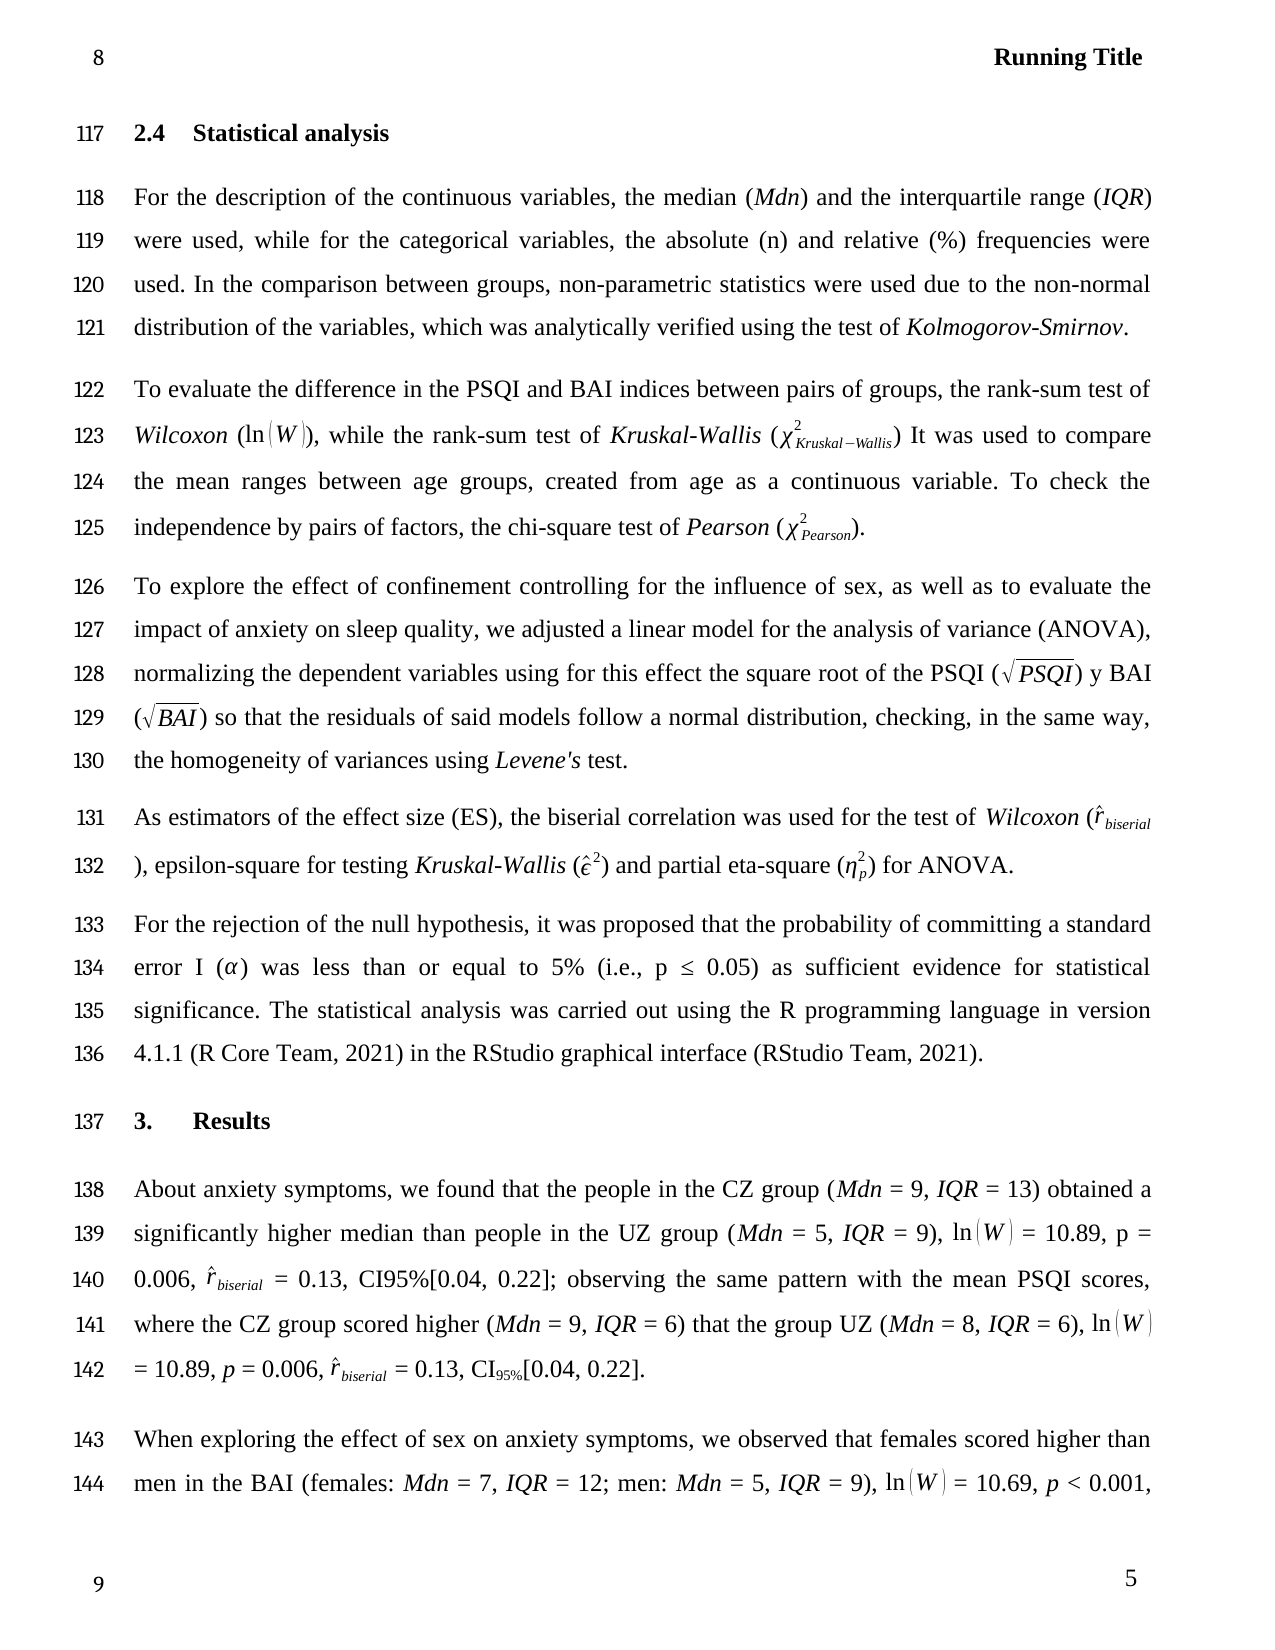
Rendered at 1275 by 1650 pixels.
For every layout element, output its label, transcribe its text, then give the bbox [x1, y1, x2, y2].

subtitle Statistical analysis [133, 118, 1152, 147]
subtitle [133, 1424, 1152, 1498]
text To evaluate the difference in the PSQI and BAI indices between pairs of groups, the rank-sum test of Wilcoxon (), while the rank-sum test of Kruskal-Wallis () It was used to compare the mean ranges between age groups, created from age as a continuous variable. To check the independence by pairs of factors, the chi-square test of Pearson (). [133, 374, 1152, 544]
subtitle Results [133, 1106, 1152, 1135]
subtitle About anxiety symptoms, we found that the people in the CZ group (Mdn = 9, IQR = 13) obtained a significantly higher median than people in the UZ group (Mdn = 5, IQR = 9), = 10.89, p = 0.006, = 0.13, CI95%[0.04, 0.22]; observing the same pattern with the mean PSQI scores, where the CZ group scored higher (Mdn = 9, IQR = 6) that the group UZ (Mdn = 8, IQR = 6), = 10.89, p = 0.006, = 0.13, CI95%[0.04, 0.22]. [133, 1174, 1152, 1384]
text For the description of the continuous variables, the median (Mdn) and the interquartile range (IQR) were used, while for the categorical variables, the absolute (n) and relative (%) frequencies were used. In the comparison between groups, non-parametric statistics were used due to the non-normal distribution of the variables, which was analytically verified using the test of Kolmogorov-Smirnov. [133, 182, 1152, 341]
text To explore the effect of confinement controlling for the influence of sex, as well as to evaluate the impact of anxiety on sleep quality, we adjusted a linear model for the analysis of variance (ANOVA), normalizing the dependent variables using for this effect the square root of the PSQI () y BAI () so that the residuals of said models follow a normal distribution, checking, in the same way, the homogeneity of variances using Levene's test. [133, 571, 1152, 774]
text As estimators of the effect size (ES), the biserial correlation was used for the test of Wilcoxon (), epsilon-square for testing Kruskal-Wallis () and partial eta-square () for ANOVA. [133, 801, 1152, 882]
text For the rejection of the null hypothesis, it was proposed that the probability of committing a standard error I () was less than or equal to 5% (i.e., p ≤ 0.05) as sufficient evidence for statistical significance. The statistical analysis was carried out using the R programming language in version 4.1.1 (R Core Team, 2021) in the RStudio graphical interface (RStudio Team, 2021). [133, 909, 1152, 1067]
